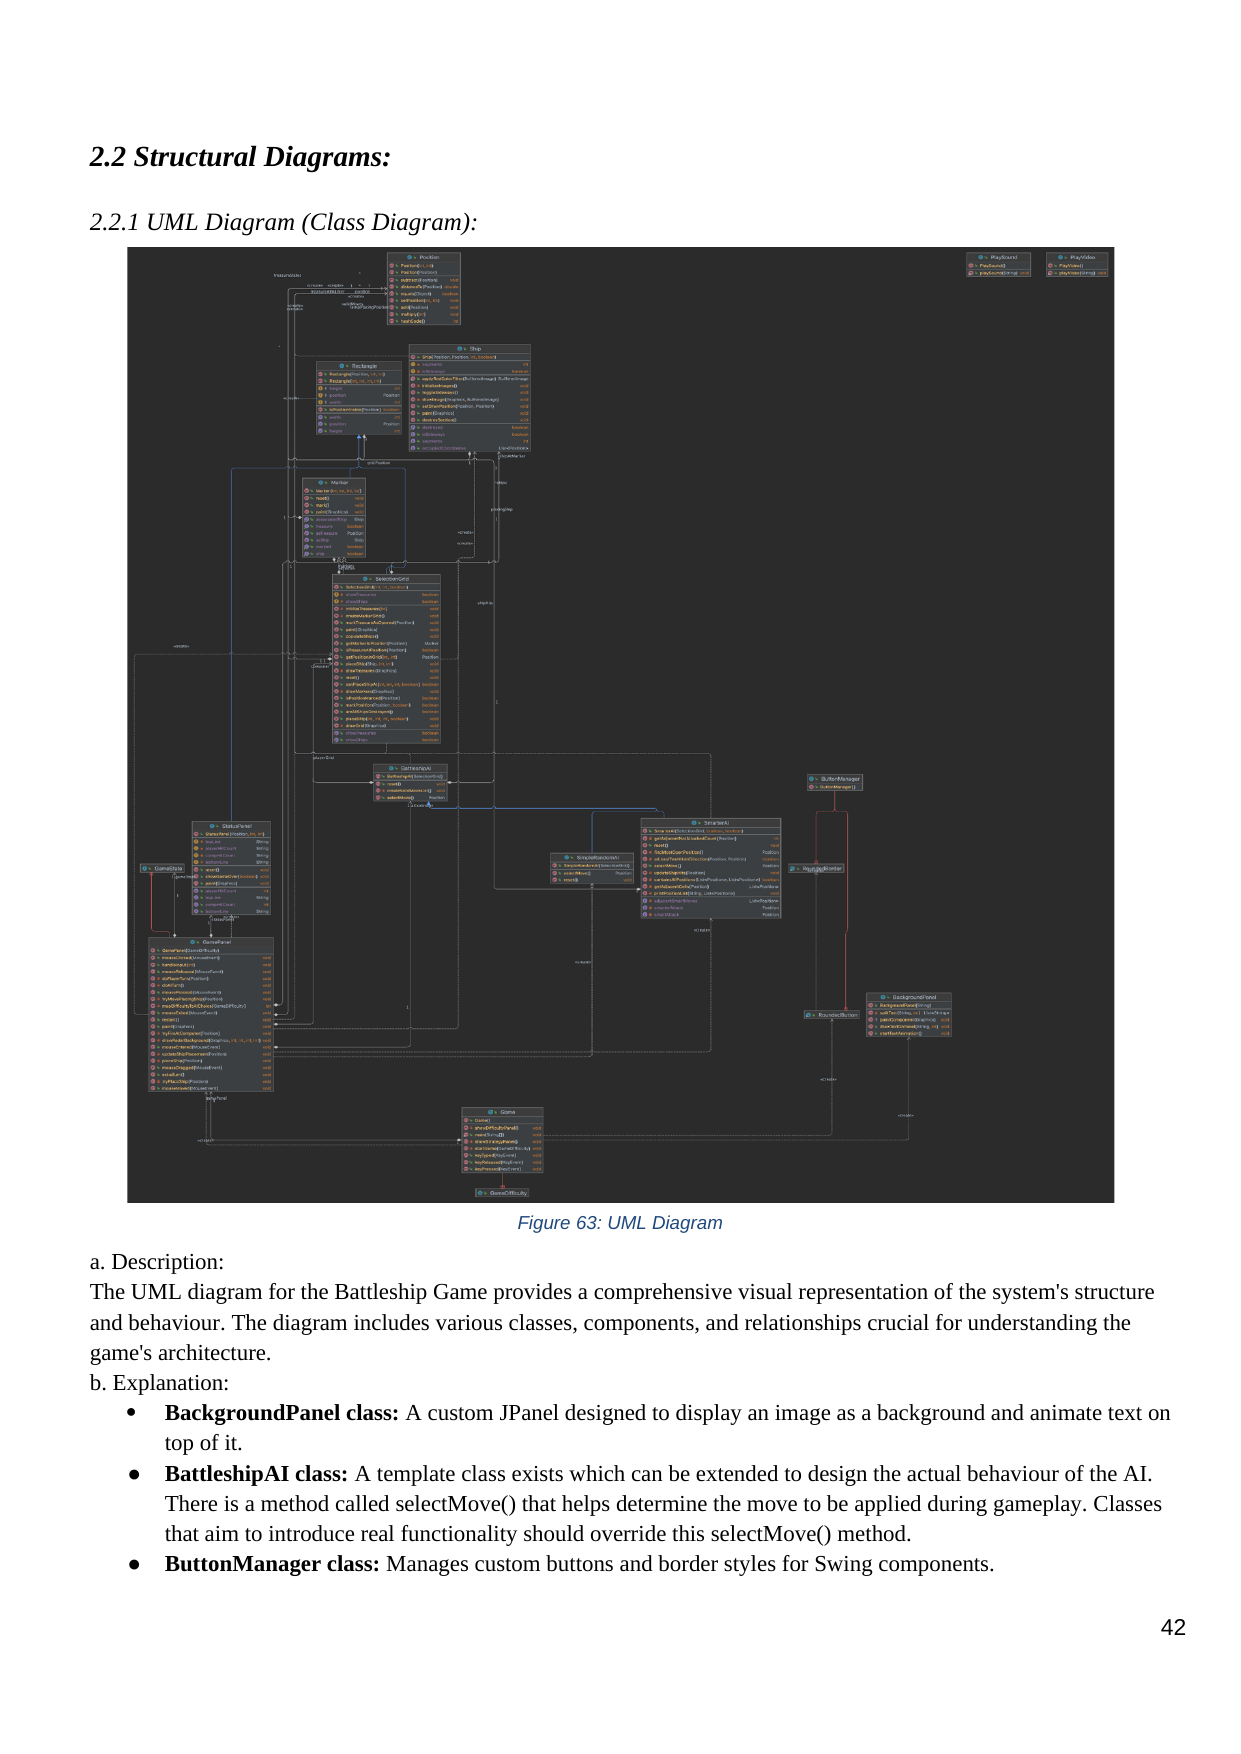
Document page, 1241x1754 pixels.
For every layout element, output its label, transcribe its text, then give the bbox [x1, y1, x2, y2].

picture [127, 247, 1115, 1203]
subtitle 2.2.1 UML Diagram (Class Diagram): [89, 207, 1186, 236]
list BattleshipAI class: A template class exists which can be extended to design the actual behaviour of the AI. There is a method called selectMove() that helps determine the move to be applied during gameplay. Classes that aim to introduce real functionality should override this selectMove() method. [127, 1459, 1186, 1546]
text b. Explanation: [89, 1369, 1186, 1395]
subtitle 2.2 Structural Diagrams: [89, 139, 1186, 173]
list BackgroundPanel class: A custom JPanel designed to display an image as a background and animate text on top of it. [127, 1399, 1186, 1456]
list ButtonManager class: Manages custom buttons and border styles for Swing components. [127, 1550, 1186, 1577]
text The UML diagram for the Battleship Game provides a comprehensive visual representation of the system's structure and behaviour. The diagram includes various classes, components, and relationships crucial for understanding the game's architecture. [89, 1278, 1186, 1365]
